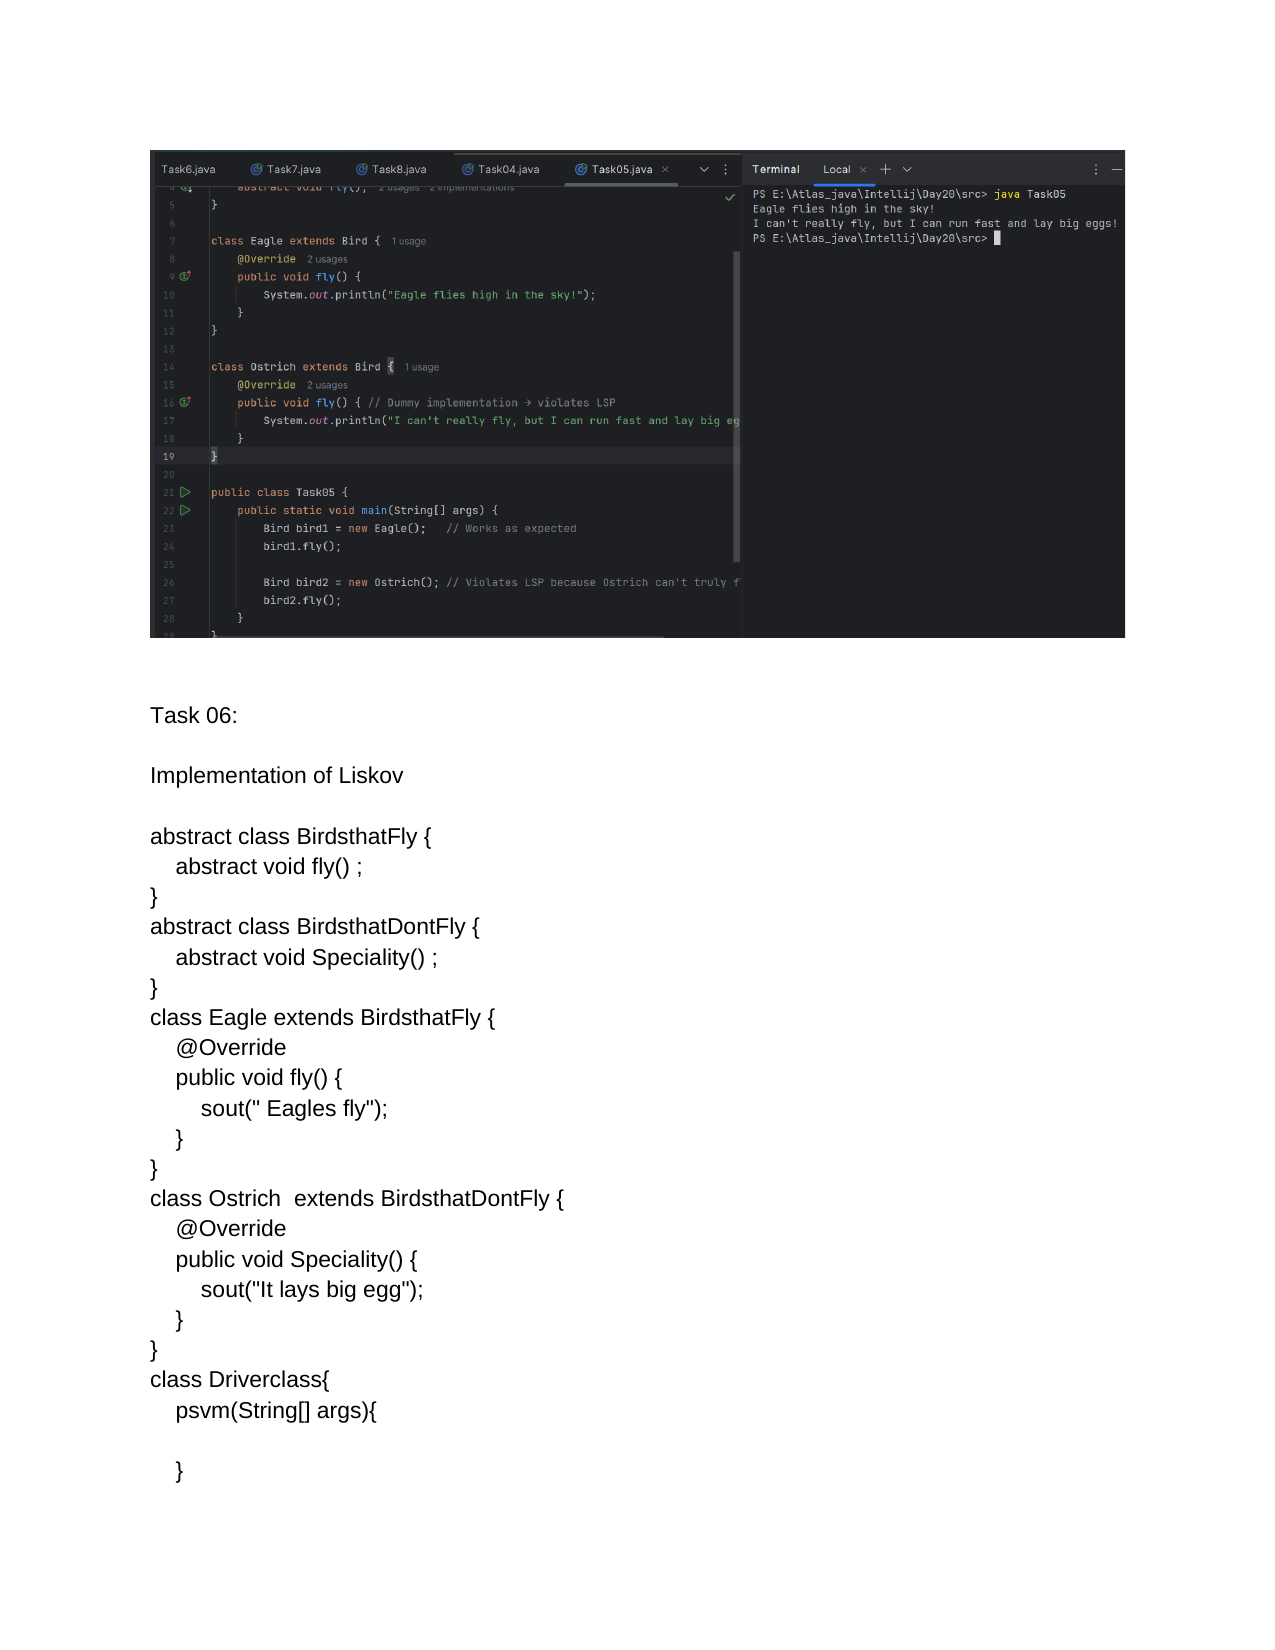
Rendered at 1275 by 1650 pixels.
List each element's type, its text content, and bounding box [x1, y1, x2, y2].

text abstract void Speciality() ; [150, 943, 1125, 970]
text public void fly() { [150, 1064, 1125, 1091]
text Implementation of Liskov [150, 762, 1125, 788]
text } [150, 974, 1125, 1000]
picture [150, 150, 1125, 638]
text abstract void fly() ; [150, 853, 1125, 879]
text psvm(String[] args){ [150, 1397, 1125, 1423]
text } [150, 1336, 1125, 1362]
text } [150, 1306, 1125, 1332]
text abstract class BirdsthatDontFly { [150, 913, 1125, 939]
text @Override [150, 1215, 1125, 1242]
text } [150, 1125, 1125, 1151]
text } [150, 883, 1125, 909]
text @Override [150, 1034, 1125, 1060]
text sout(" Eagles fly"); [150, 1094, 1125, 1121]
text public void Speciality() { [150, 1246, 1125, 1272]
text sout("It lays big egg"); [150, 1276, 1125, 1302]
text class Eagle extends BirdsthatFly { [150, 1004, 1125, 1030]
text abstract class BirdsthatFly { [150, 823, 1125, 849]
text } [150, 1457, 1125, 1483]
text class Driverclass{ [150, 1366, 1125, 1393]
text } [150, 1155, 1125, 1181]
text Task 06: [150, 702, 1125, 728]
text class Ostrich extends BirdsthatDontFly { [150, 1185, 1125, 1211]
